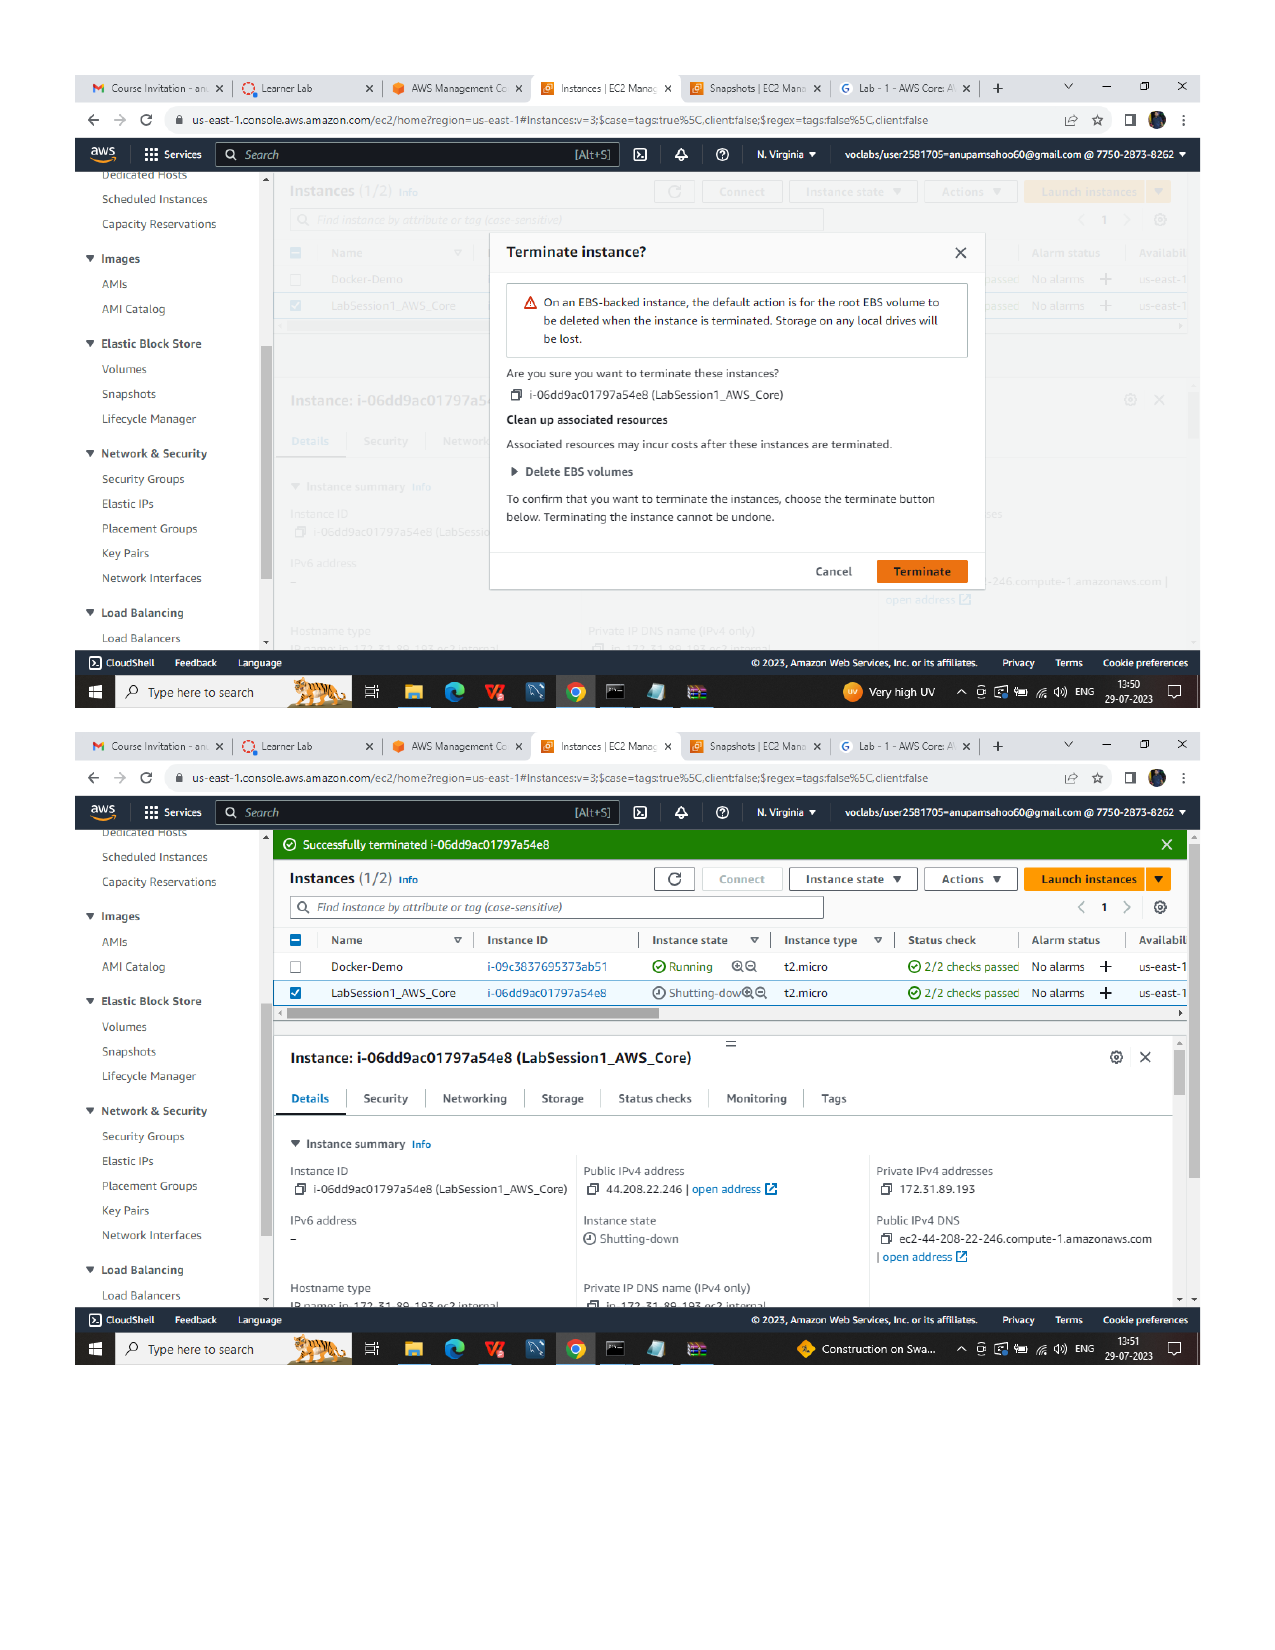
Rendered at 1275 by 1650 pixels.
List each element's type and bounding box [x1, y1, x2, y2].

picture [75, 75, 1200, 708]
picture [75, 732, 1200, 1365]
